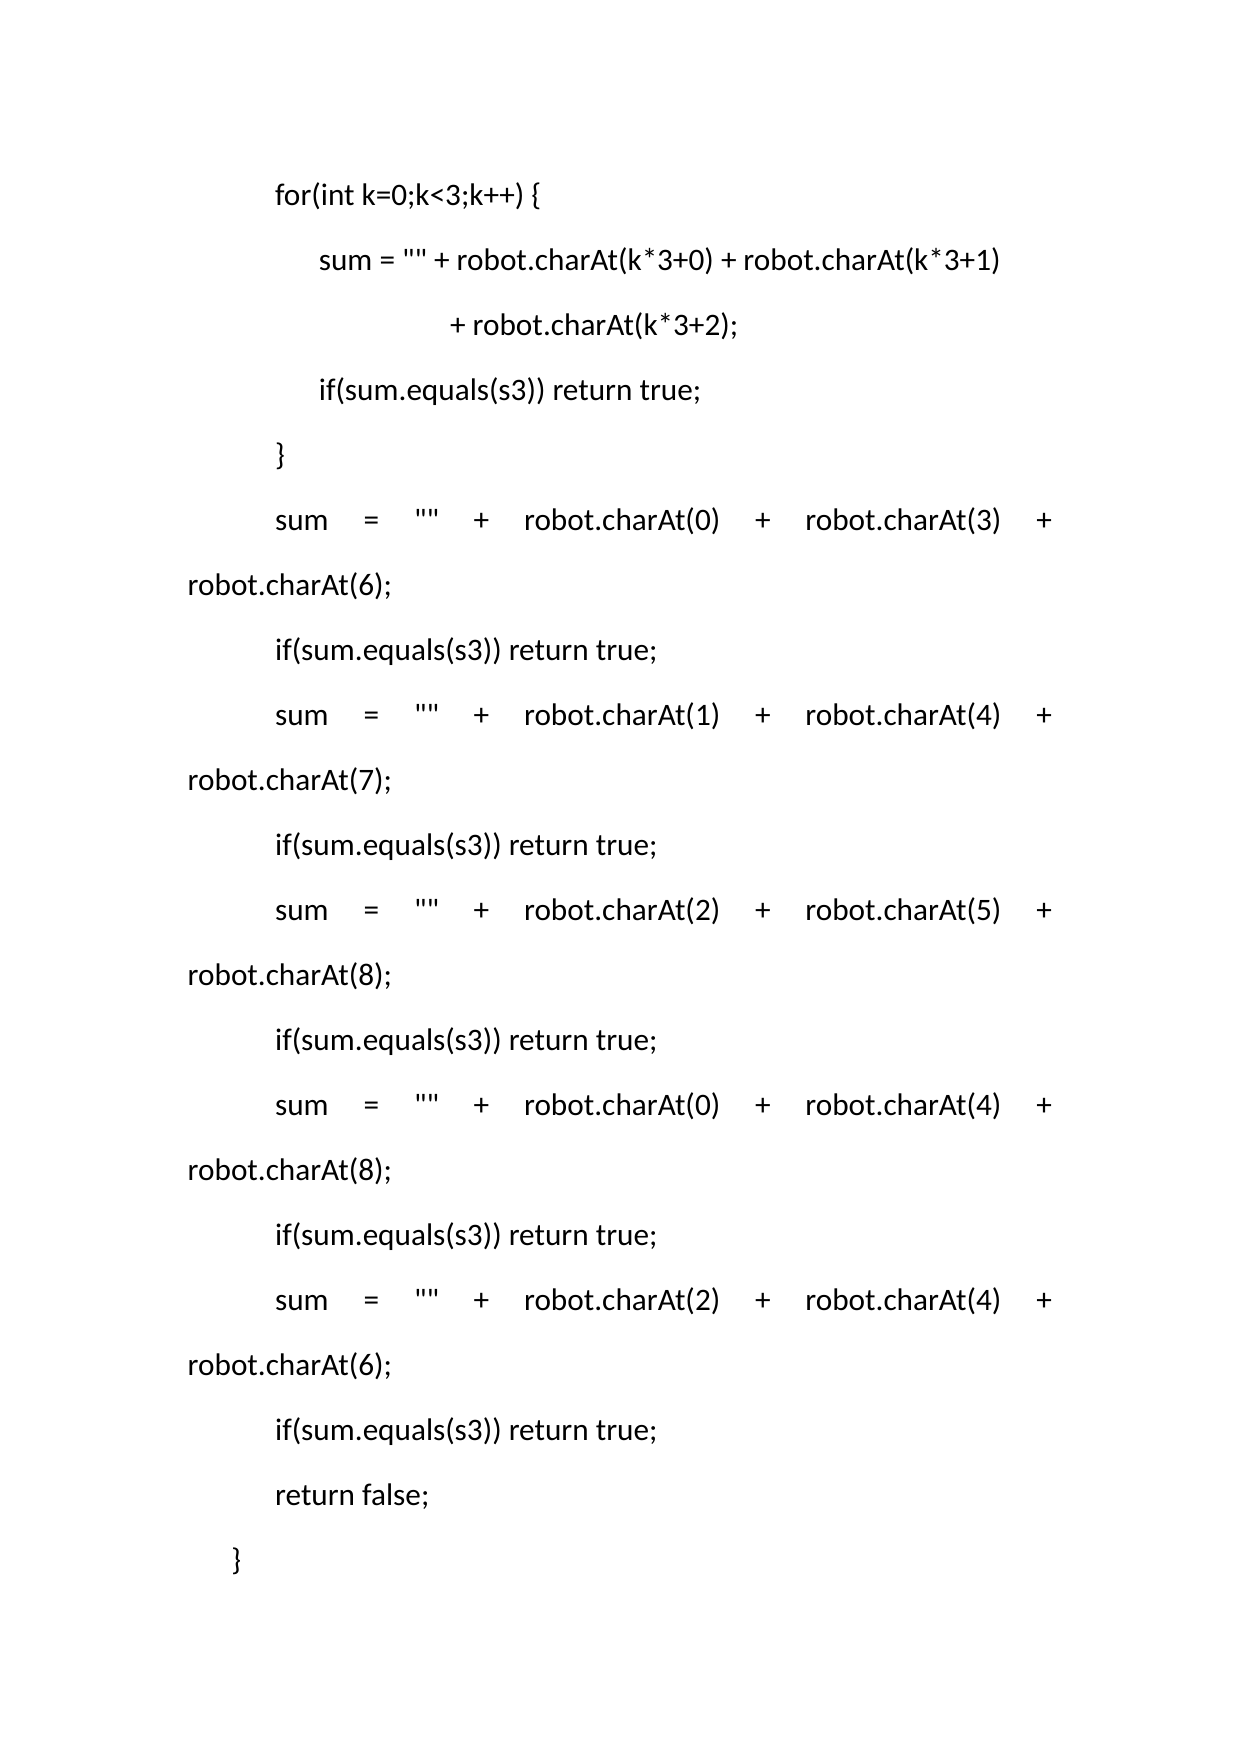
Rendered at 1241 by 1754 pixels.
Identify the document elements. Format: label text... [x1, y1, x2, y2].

text sum = "" + robot.charAt(0) + robot.charAt(4) + robot.charAt(8); [187, 1072, 1053, 1202]
text sum = "" + robot.charAt(2) + robot.charAt(5) + robot.charAt(8); [187, 877, 1053, 1007]
text } [187, 422, 1053, 487]
text sum = "" + robot.charAt(k*3+0) + robot.charAt(k*3+1) [187, 227, 1053, 292]
text if(sum.equals(s3)) return true; [187, 1007, 1053, 1072]
text if(sum.equals(s3)) return true; [187, 357, 1053, 422]
text } [187, 1527, 1053, 1592]
text if(sum.equals(s3)) return true; [187, 617, 1053, 682]
text for(int k=0;k<3;k++) { [187, 162, 1053, 227]
text sum = "" + robot.charAt(2) + robot.charAt(4) + robot.charAt(6); [187, 1267, 1053, 1397]
text if(sum.equals(s3)) return true; [187, 1202, 1053, 1267]
text + robot.charAt(k*3+2); [187, 292, 1053, 357]
text if(sum.equals(s3)) return true; [187, 812, 1053, 877]
text return false; [187, 1462, 1053, 1527]
text sum = "" + robot.charAt(1) + robot.charAt(4) + robot.charAt(7); [187, 682, 1053, 812]
text if(sum.equals(s3)) return true; [187, 1397, 1053, 1462]
text sum = "" + robot.charAt(0) + robot.charAt(3) + robot.charAt(6); [187, 487, 1053, 617]
